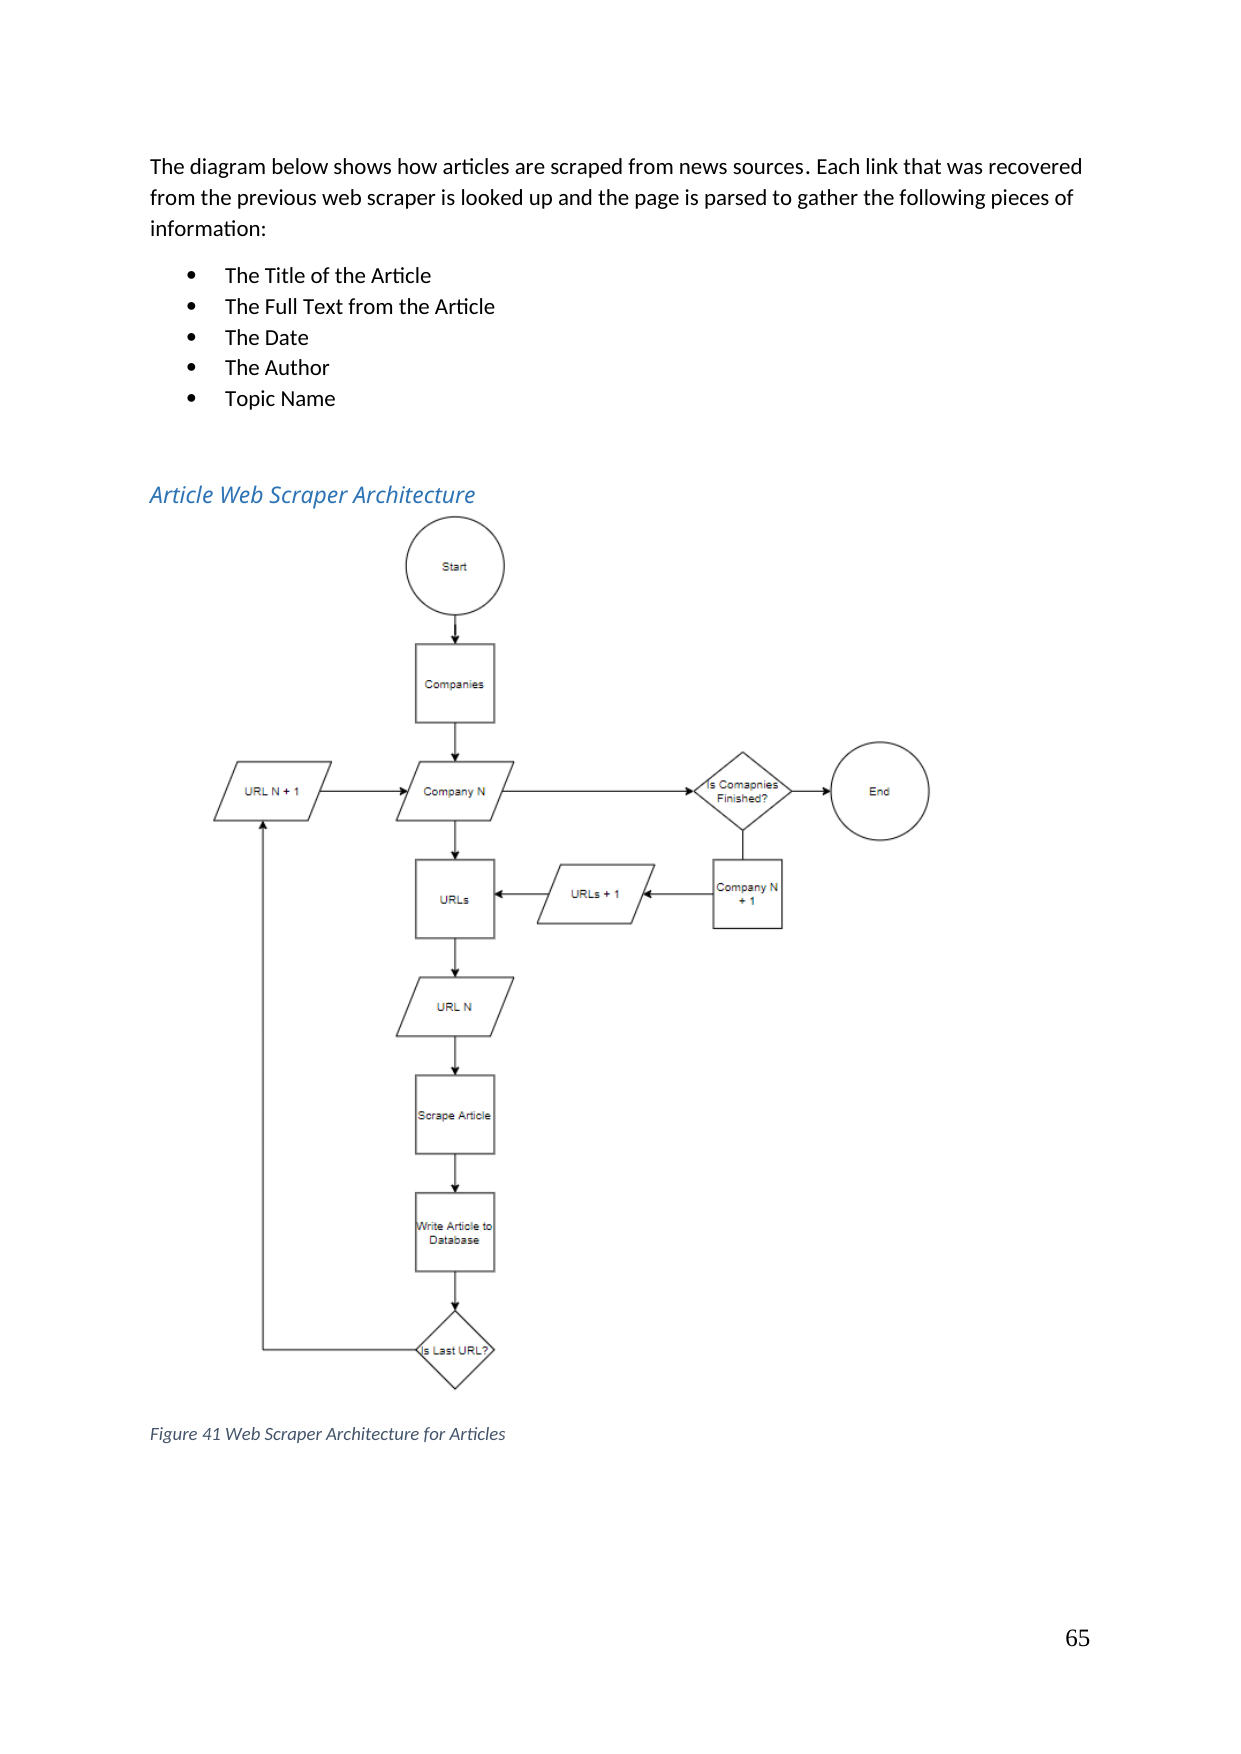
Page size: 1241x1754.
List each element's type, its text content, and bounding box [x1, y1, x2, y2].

list The Full Text from the Article [187, 292, 1090, 320]
list The Title of the Article [187, 261, 1090, 289]
text The diagram below shows how articles are scraped from news sources. Each link that was recovered from the previous web scraper is looked up and the page is parsed to gather the following pieces of information: [150, 150, 1090, 242]
text Figure 41 Web Scraper Architecture for Articles [150, 1422, 1090, 1445]
list Topic Name [187, 384, 1090, 412]
picture [150, 513, 937, 1403]
list The Date [187, 323, 1090, 351]
list The Author [187, 353, 1090, 382]
subtitle Article Web Scraper Architecture [150, 479, 1090, 510]
